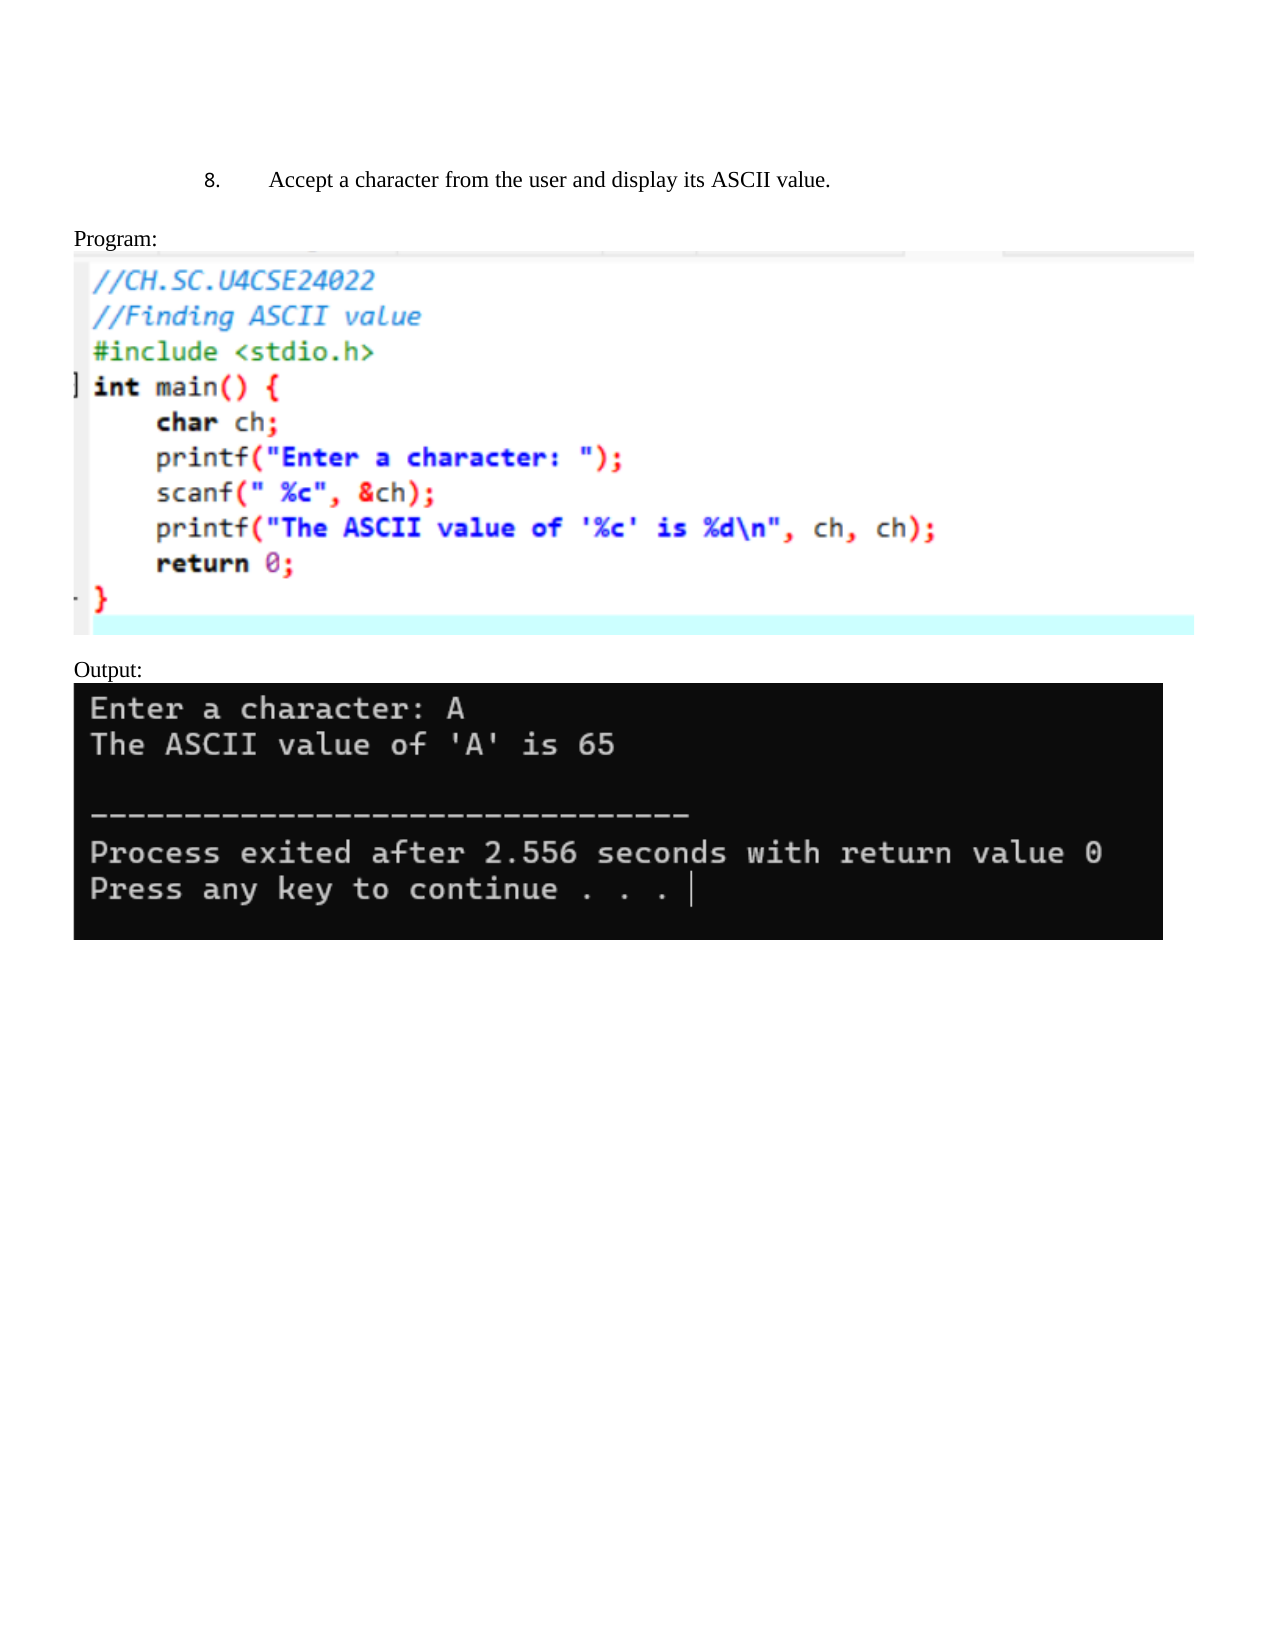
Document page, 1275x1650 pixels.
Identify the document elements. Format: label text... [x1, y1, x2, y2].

picture [73, 251, 1195, 635]
list Accept a character from the user and display its ASCII value. [204, 166, 1275, 193]
picture [73, 683, 1163, 940]
text Program: [74, 225, 1275, 251]
text Output: [74, 656, 1275, 683]
